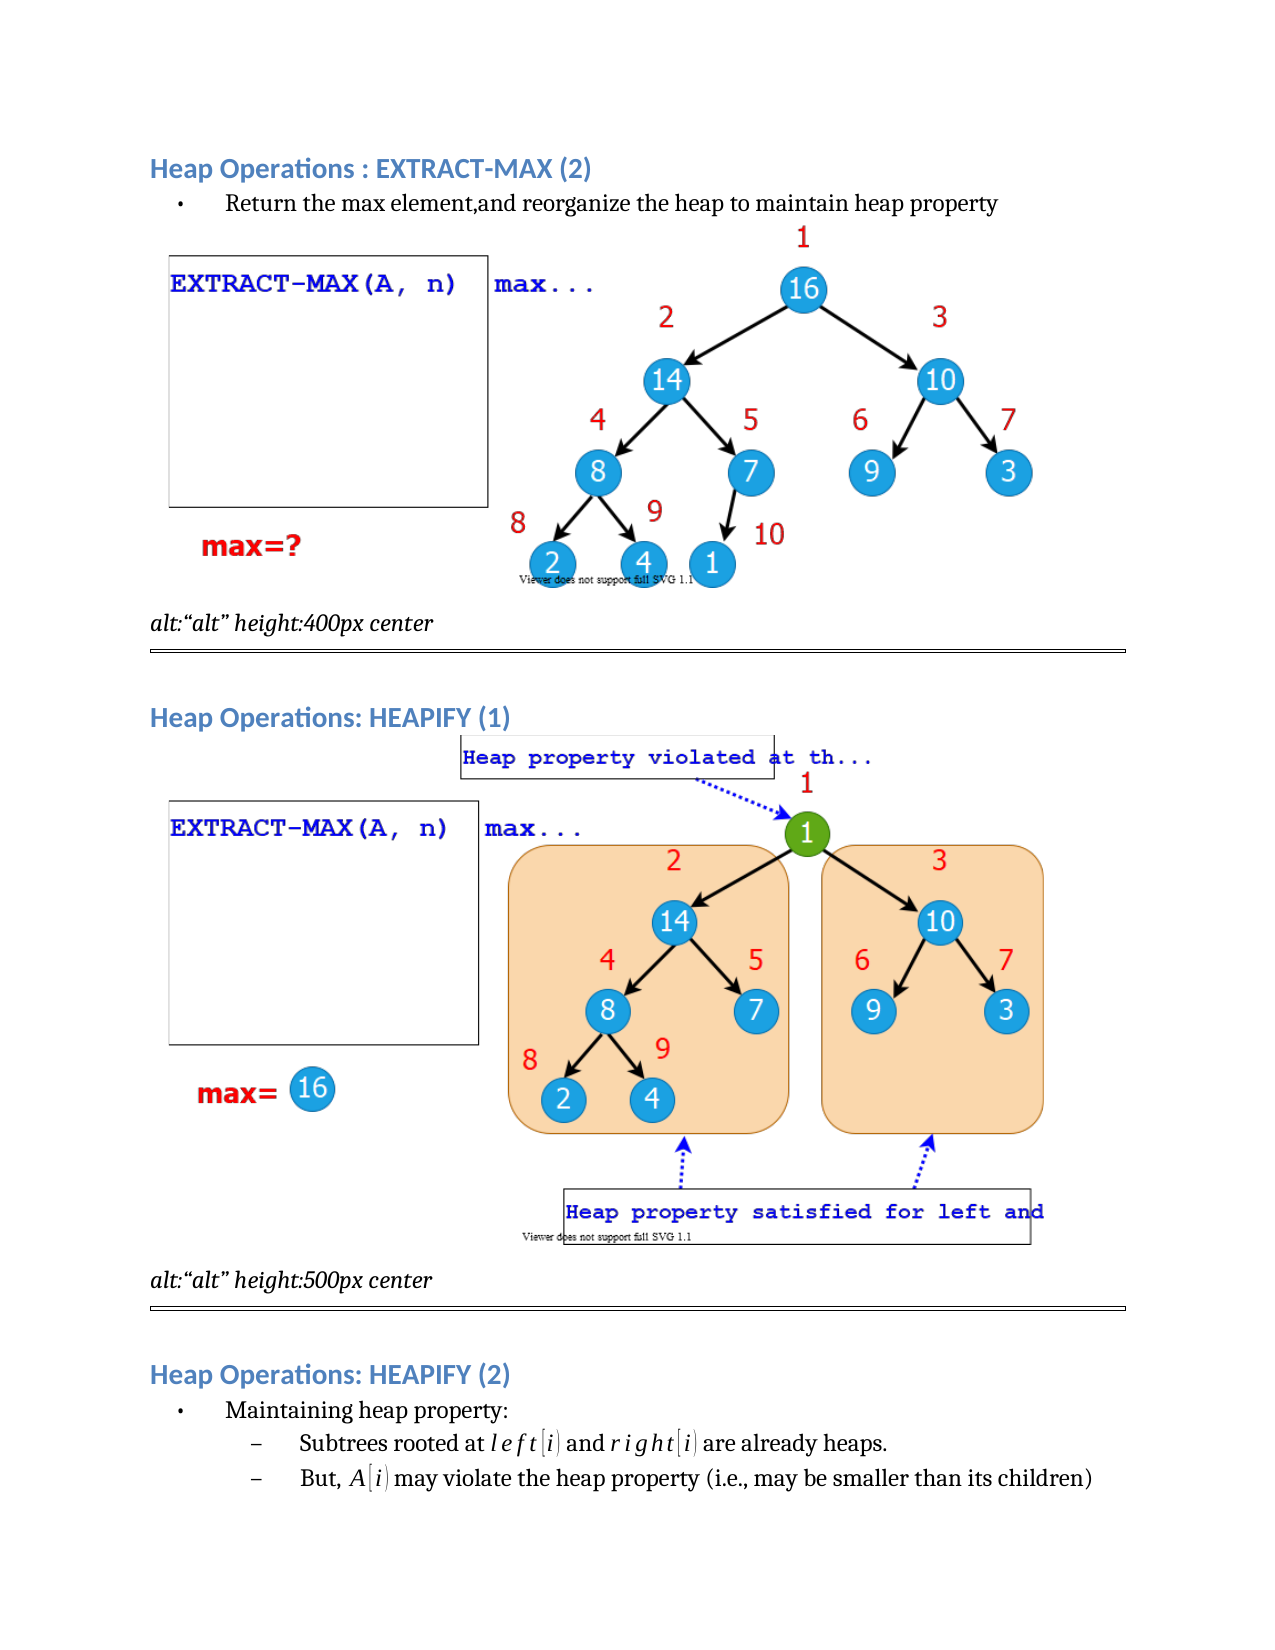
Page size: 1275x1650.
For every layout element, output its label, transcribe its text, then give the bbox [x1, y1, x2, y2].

picture [168, 221, 1044, 588]
subtitle Heap Operations: HEAPIFY (1) [150, 699, 1125, 735]
picture [168, 735, 1044, 1245]
subtitle Heap Operations: HEAPIFY (2) [150, 1356, 1125, 1392]
list Subtrees rooted at and are already heaps. [250, 1428, 1125, 1459]
list Return the max element,and reorganize the heap to maintain heap property [175, 189, 1125, 218]
text alt:“alt” height:400px center [150, 608, 1125, 637]
text alt:“alt” height:500px center [150, 1266, 1125, 1294]
list Maintaining heap property: [175, 1396, 1125, 1424]
subtitle Heap Operations : EXTRACT-MAX (2) [150, 150, 1125, 186]
list But, may violate the heap property (i.e., may be smaller than its children) [250, 1463, 1125, 1493]
